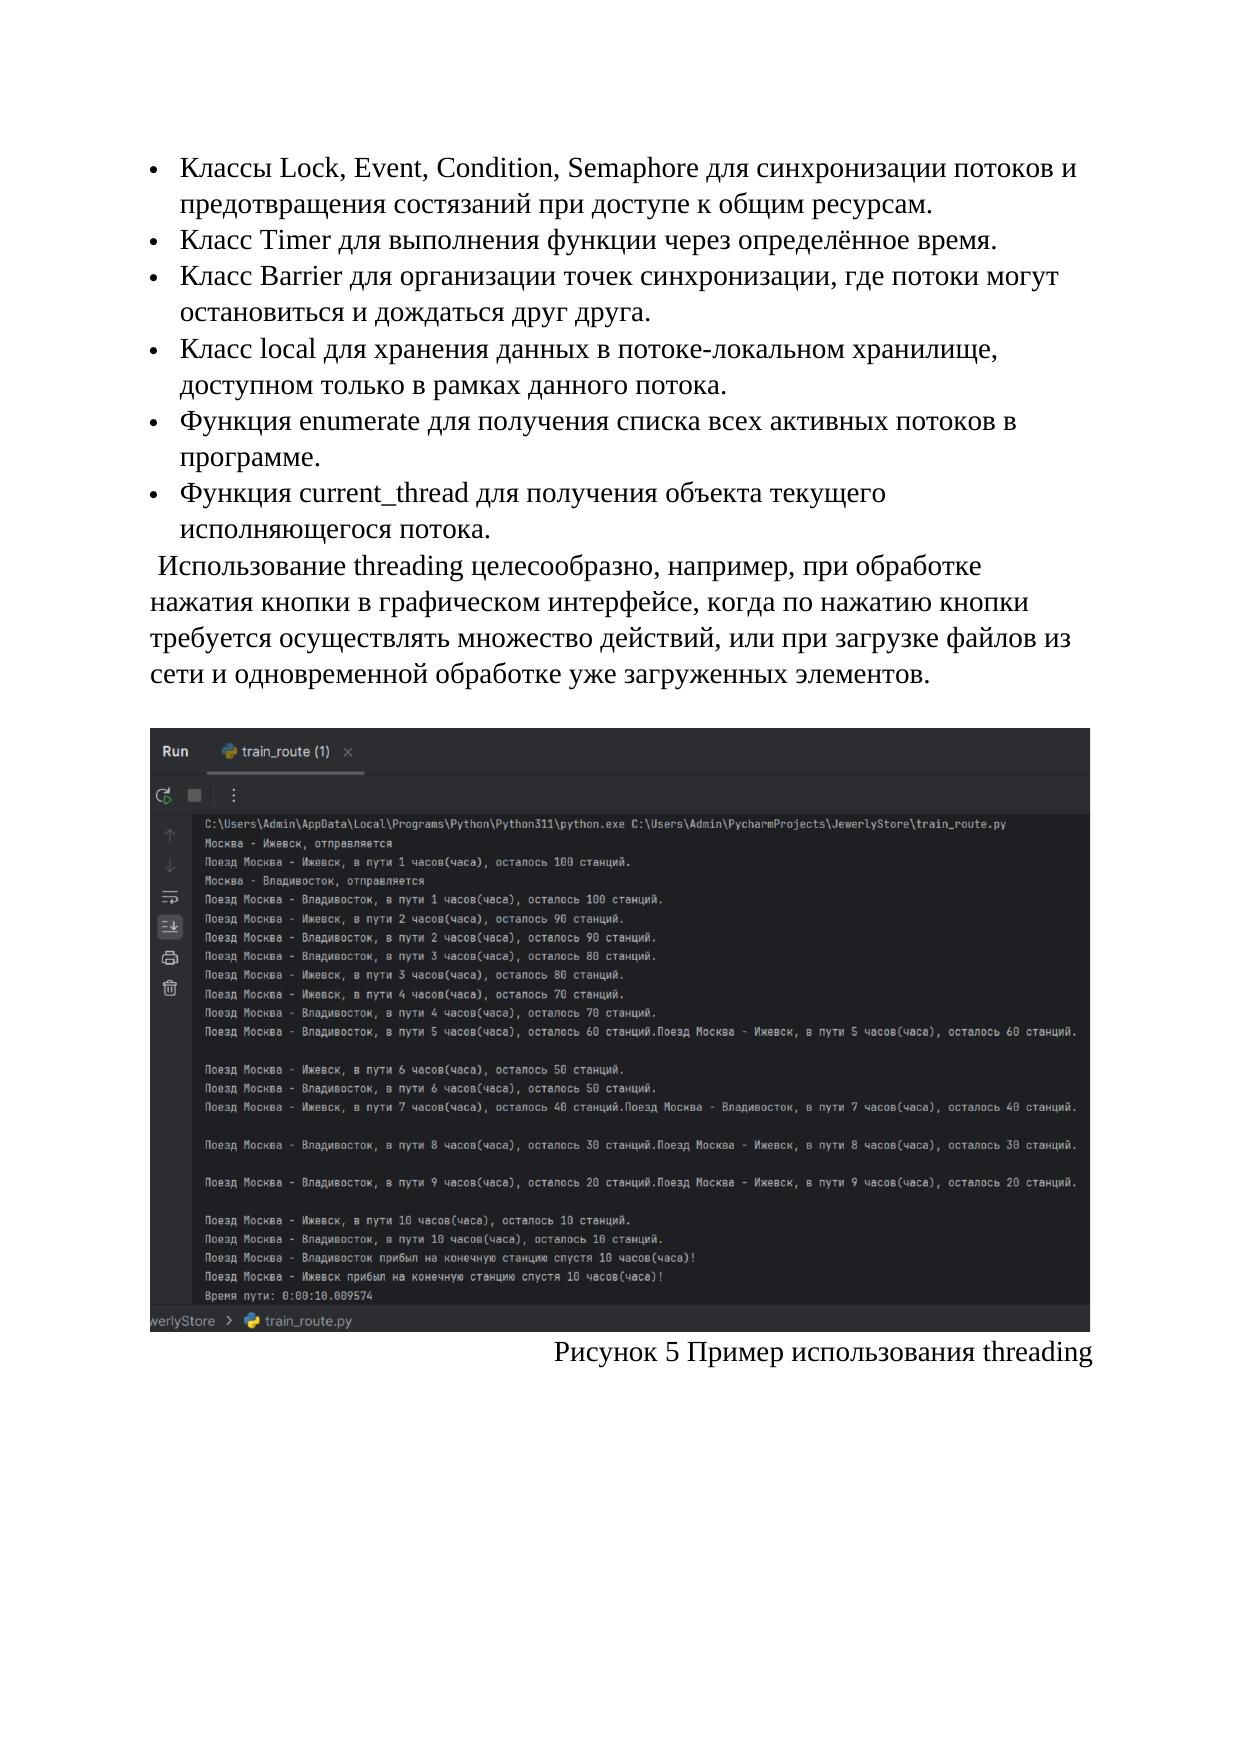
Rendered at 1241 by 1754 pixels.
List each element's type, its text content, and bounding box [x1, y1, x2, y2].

list Классы Lock, Event, Condition, Semaphore для синхронизации потоков и предотвращения состязаний при доступе к общим ресурсам. [150, 150, 1093, 220]
list Класс Barrier для организации точек синхронизации, где потоки могут остановиться и дождаться друг друга. [150, 258, 1093, 328]
list Класс Timer для выполнения функции через определённое время. [150, 222, 1093, 256]
list Функция enumerate для получения списка всех активных потоков в программе. [150, 403, 1093, 473]
text Рисунок 5 Пример использования threading [150, 1334, 1093, 1367]
picture [150, 728, 1091, 1332]
list Класс local для хранения данных в потоке-локальном хранилище, доступном только в рамках данного потока. [150, 331, 1093, 400]
list Функция current_thread для получения объекта текущего исполняющегося потока. [150, 475, 1093, 545]
text Использование threading целесообразно, например, при обработке нажатия кнопки в графическом интерфейсе, когда по нажатию кнопки требуется осуществлять множество действий, или при загрузке файлов из сети и одновременной обработке уже загруженных элементов. [150, 548, 1093, 689]
